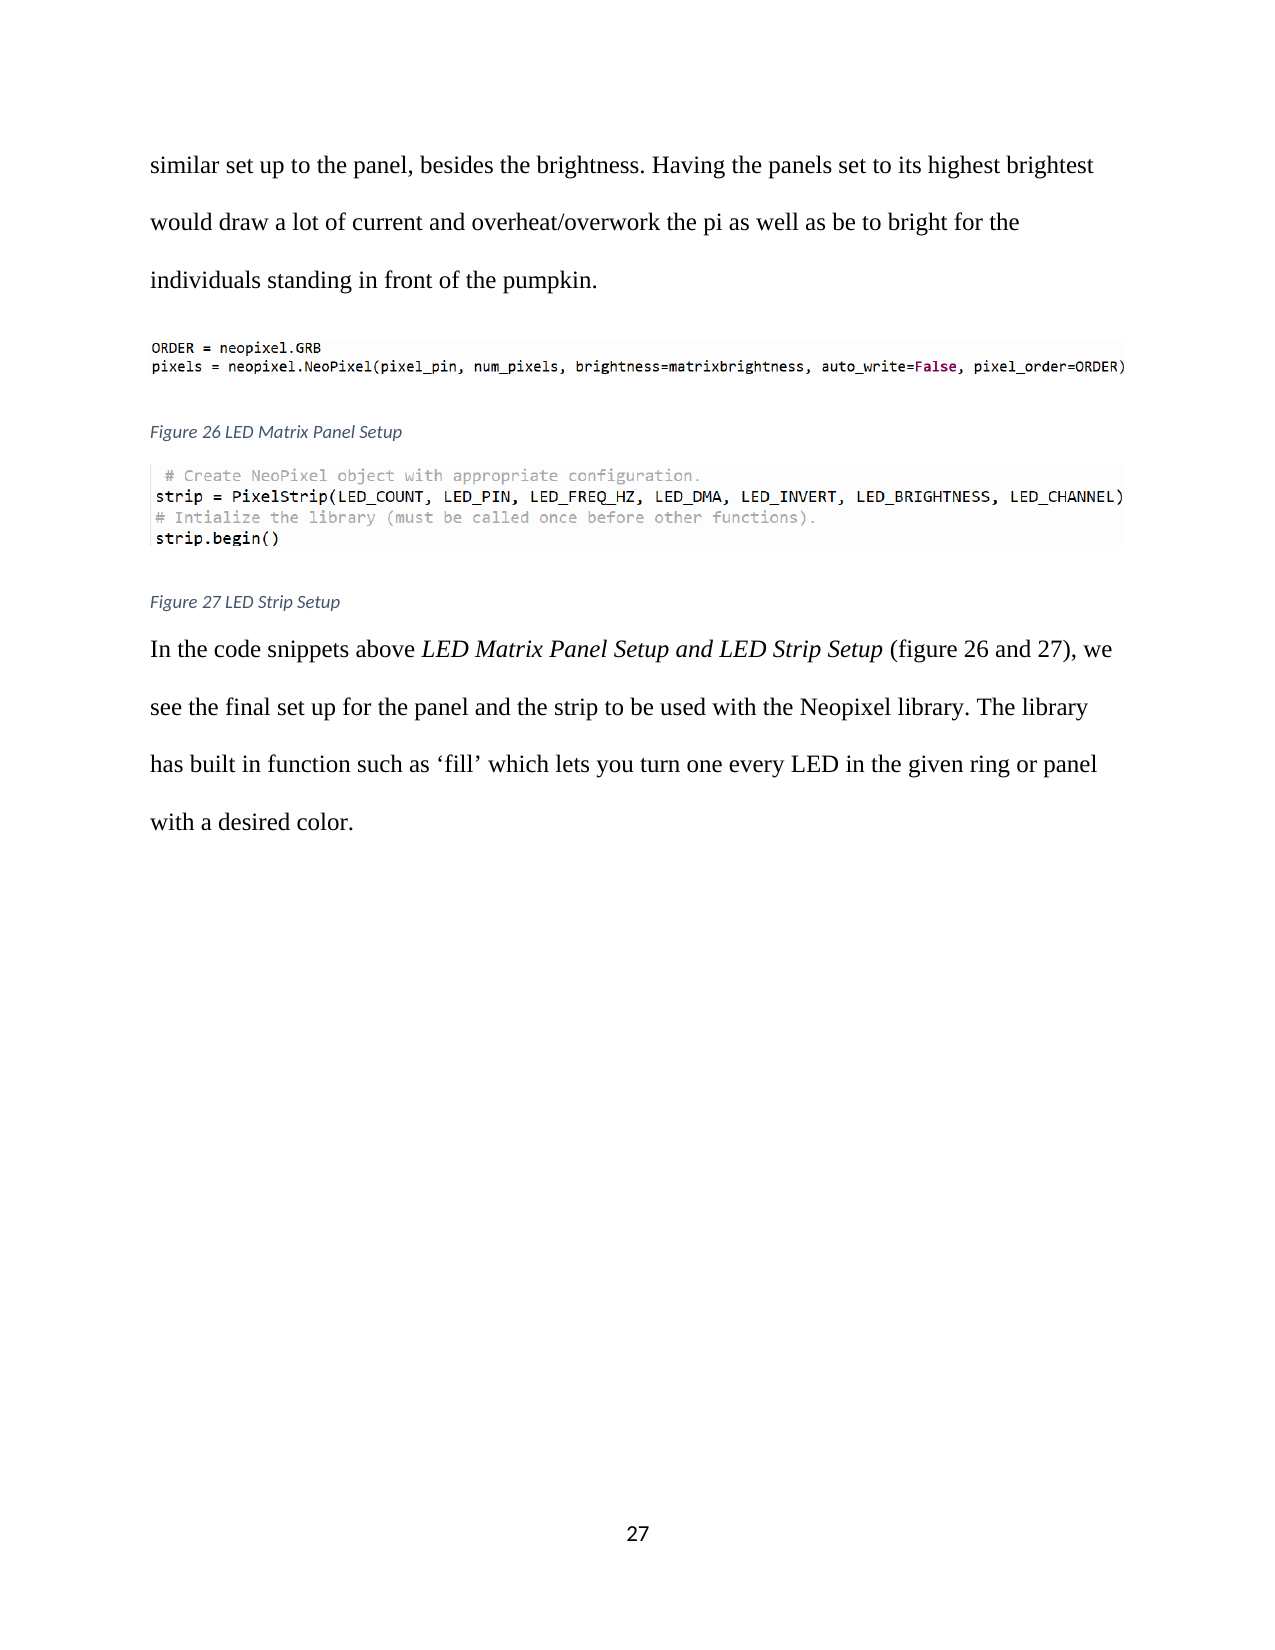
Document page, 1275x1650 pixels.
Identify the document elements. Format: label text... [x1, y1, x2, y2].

picture [150, 464, 1125, 546]
text In the code snippets above LED Matrix Panel Setup and LED Strip Setup (figure 26 and 27), we see the final set up for the panel and the strip to be used with the Neopixel library. The library has built in function such as ‘fill’ which lets you turn one every LED in the given ring or panel with a desired color. [150, 634, 1125, 836]
picture [150, 339, 1125, 376]
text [150, 150, 1125, 294]
